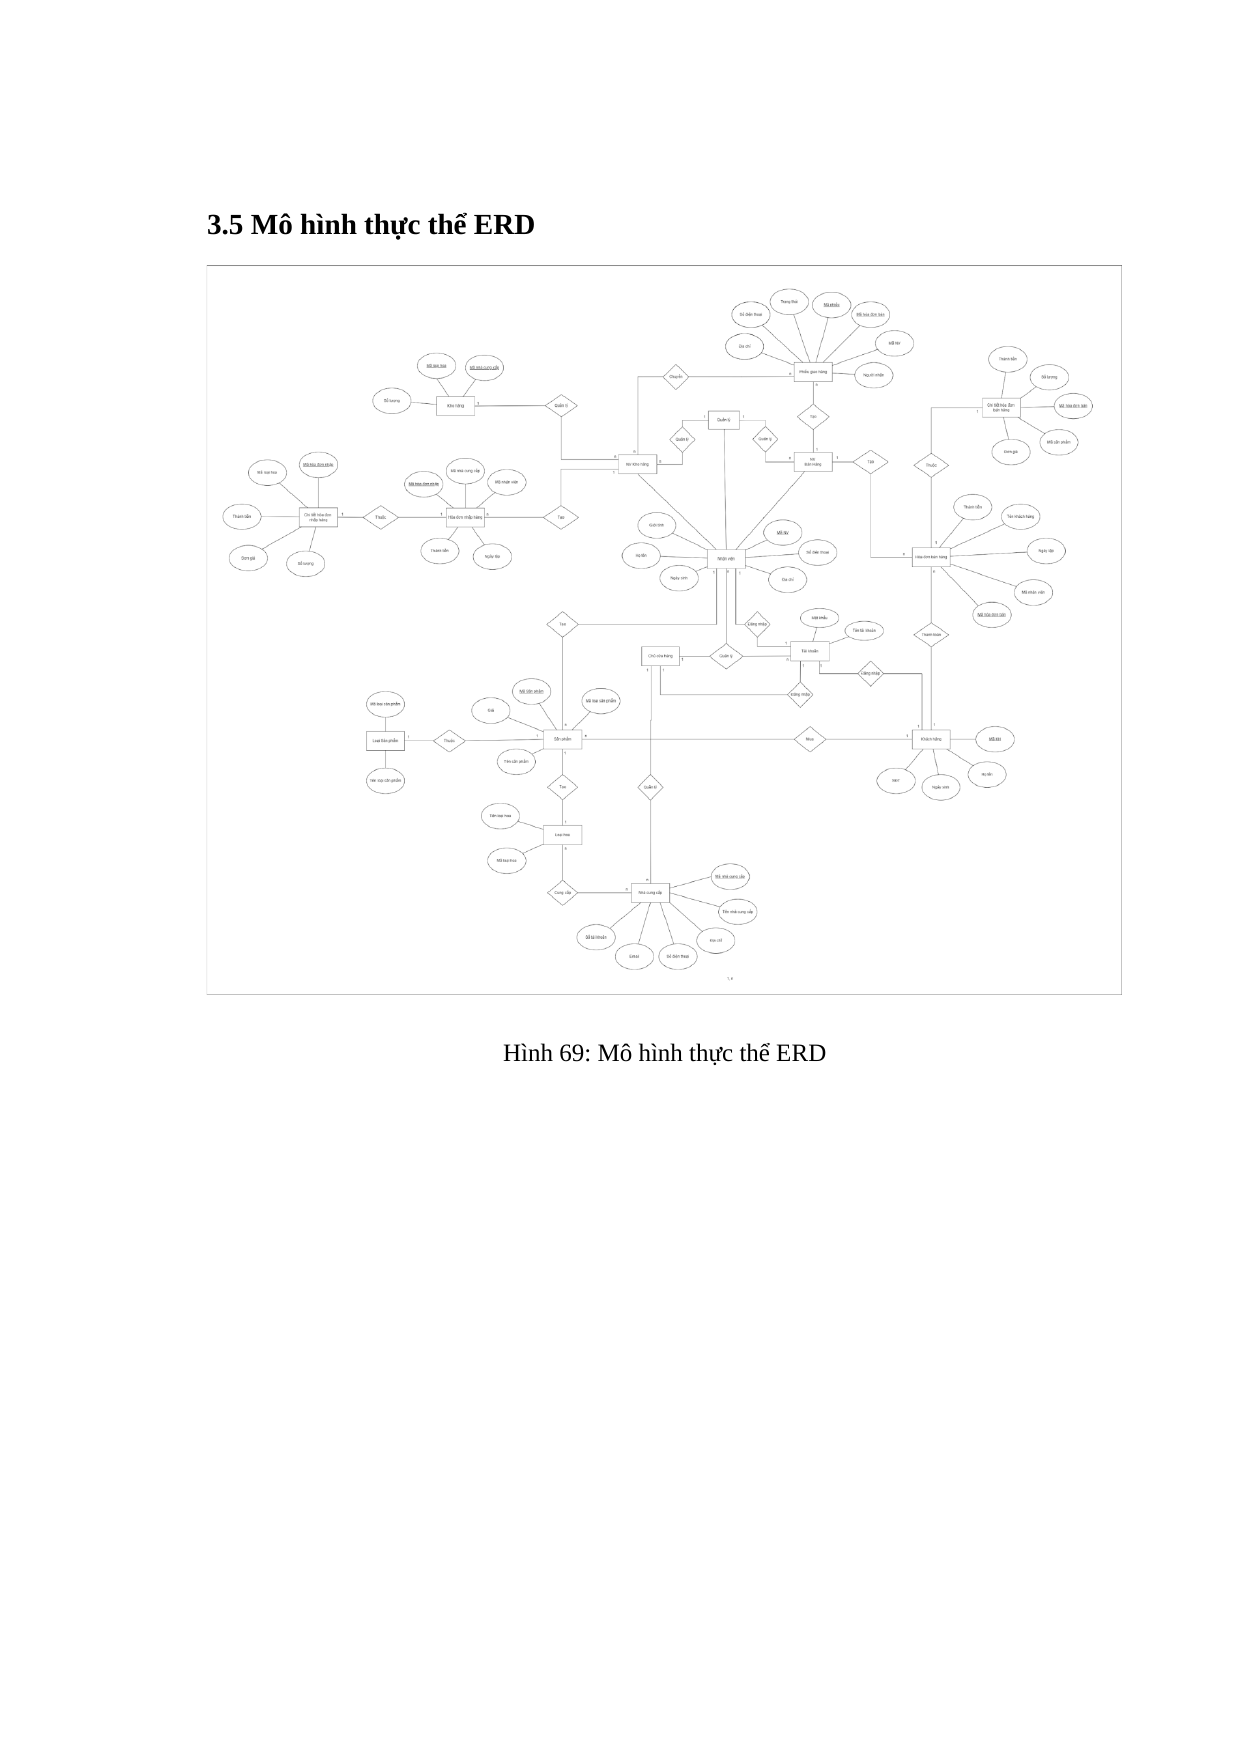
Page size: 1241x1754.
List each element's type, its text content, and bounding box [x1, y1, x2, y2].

picture [206, 265, 1122, 995]
subtitle 3.5 Mô hình thực thể ERD [207, 207, 1122, 240]
text Hình 69: Mô hình thực thể ERD [207, 1038, 1122, 1067]
